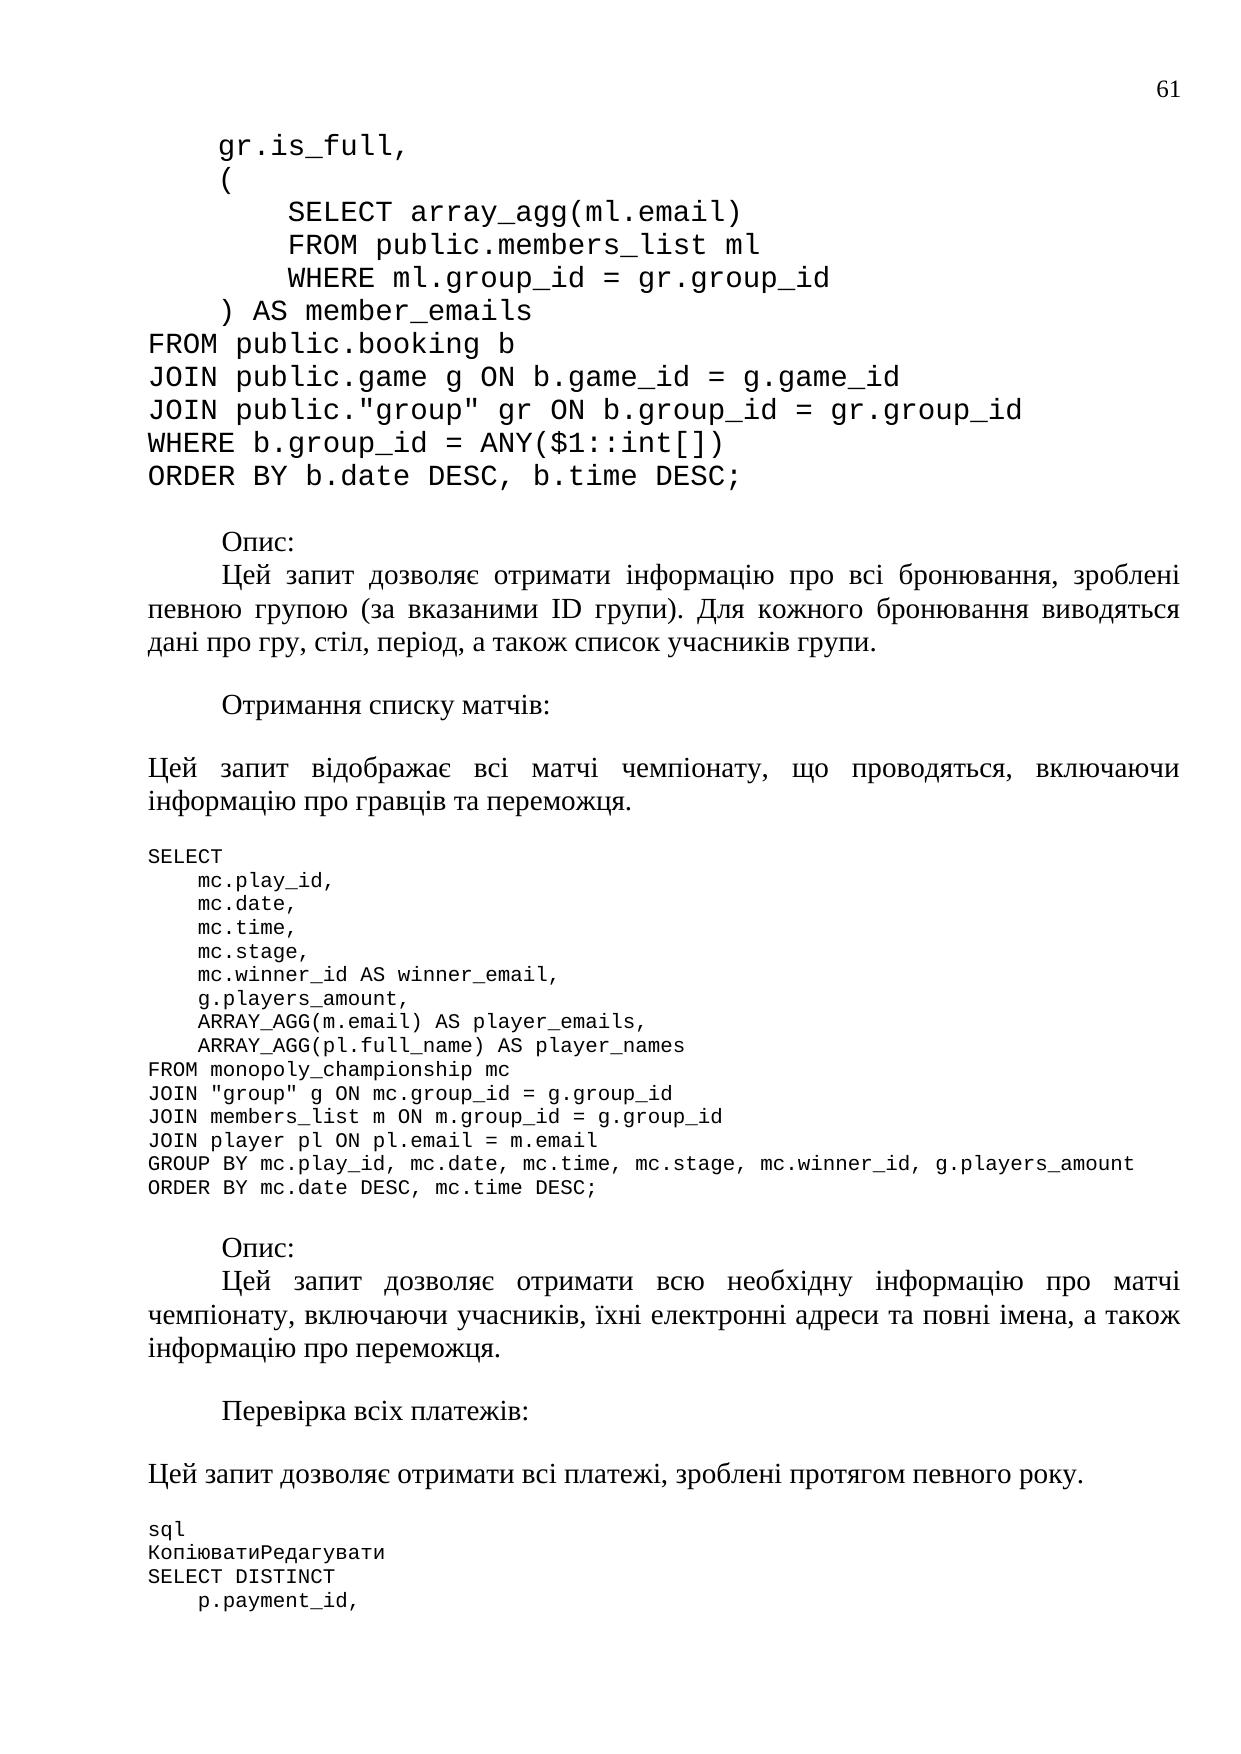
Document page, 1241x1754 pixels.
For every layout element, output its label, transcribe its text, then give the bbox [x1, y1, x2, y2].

text mc.date, [148, 893, 1181, 917]
text mc.play_id, [148, 870, 1181, 893]
text ARRAY_AGG(m.email) AS player_emails, [148, 1012, 1181, 1035]
text JOIN "group" g ON mc.group_id = g.group_id [148, 1082, 1181, 1106]
text ARRAY_AGG(pl.full_name) AS player_names [148, 1035, 1181, 1059]
text Цей запит дозволяє отримати всі платежі, зроблені протягом певного року. [148, 1456, 1181, 1489]
text JOIN public.game g ON b.game_id = g.game_id [148, 362, 1181, 396]
text ) AS member_emails [148, 296, 1181, 329]
text g.players_amount, [148, 988, 1181, 1012]
text Цей запит відображає всі матчі чемпіонату, що проводяться, включаючи інформацію про гравців та переможця. [148, 750, 1181, 817]
text mc.time, [148, 917, 1181, 941]
text mc.stage, [148, 941, 1181, 964]
text Опис: Цей запит дозволяє отримати всю необхідну інформацію про матчі чемпіонату, включаючи учасників, їхні електронні адреси та повні імена, а також інформацію про переможця. [148, 1230, 1181, 1364]
text SELECT DISTINCT [148, 1566, 1181, 1589]
text gr.is_full, [148, 131, 1181, 164]
text Опис: Цей запит дозволяє отримати інформацію про всі бронювання, зроблені певною групою (за вказаними ID групи). Для кожного бронювання виводяться дані про гру, стіл, період, а також список учасників групи. [148, 524, 1181, 658]
text FROM public.booking b [148, 329, 1181, 362]
text FROM monopoly_championship mc [148, 1059, 1181, 1082]
text КопіюватиРедагувати [148, 1542, 1181, 1566]
text ORDER BY b.date DESC, b.time DESC; [148, 462, 1181, 494]
text p.payment_id, [148, 1589, 1181, 1613]
text SELECT [148, 846, 1181, 870]
text FROM public.members_list ml [148, 230, 1181, 263]
text SELECT array_agg(ml.email) [148, 197, 1181, 230]
text ( [148, 164, 1181, 197]
text WHERE ml.group_id = gr.group_id [148, 263, 1181, 296]
text mc.winner_id AS winner_email, [148, 964, 1181, 988]
text WHERE b.group_id = ANY($1::int[]) [148, 428, 1181, 462]
subtitle Перевірка всіх платежів: [148, 1393, 1181, 1427]
text ORDER BY mc.date DESC, mc.time DESC; [148, 1177, 1181, 1201]
subtitle Отримання списку матчів: [148, 687, 1181, 721]
text GROUP BY mc.play_id, mc.date, mc.time, mc.stage, mc.winner_id, g.players_amount [148, 1153, 1181, 1177]
text JOIN public."group" gr ON b.group_id = gr.group_id [148, 396, 1181, 428]
text JOIN members_list m ON m.group_id = g.group_id [148, 1106, 1181, 1130]
text sql [148, 1519, 1181, 1542]
text JOIN player pl ON pl.email = m.email [148, 1130, 1181, 1153]
